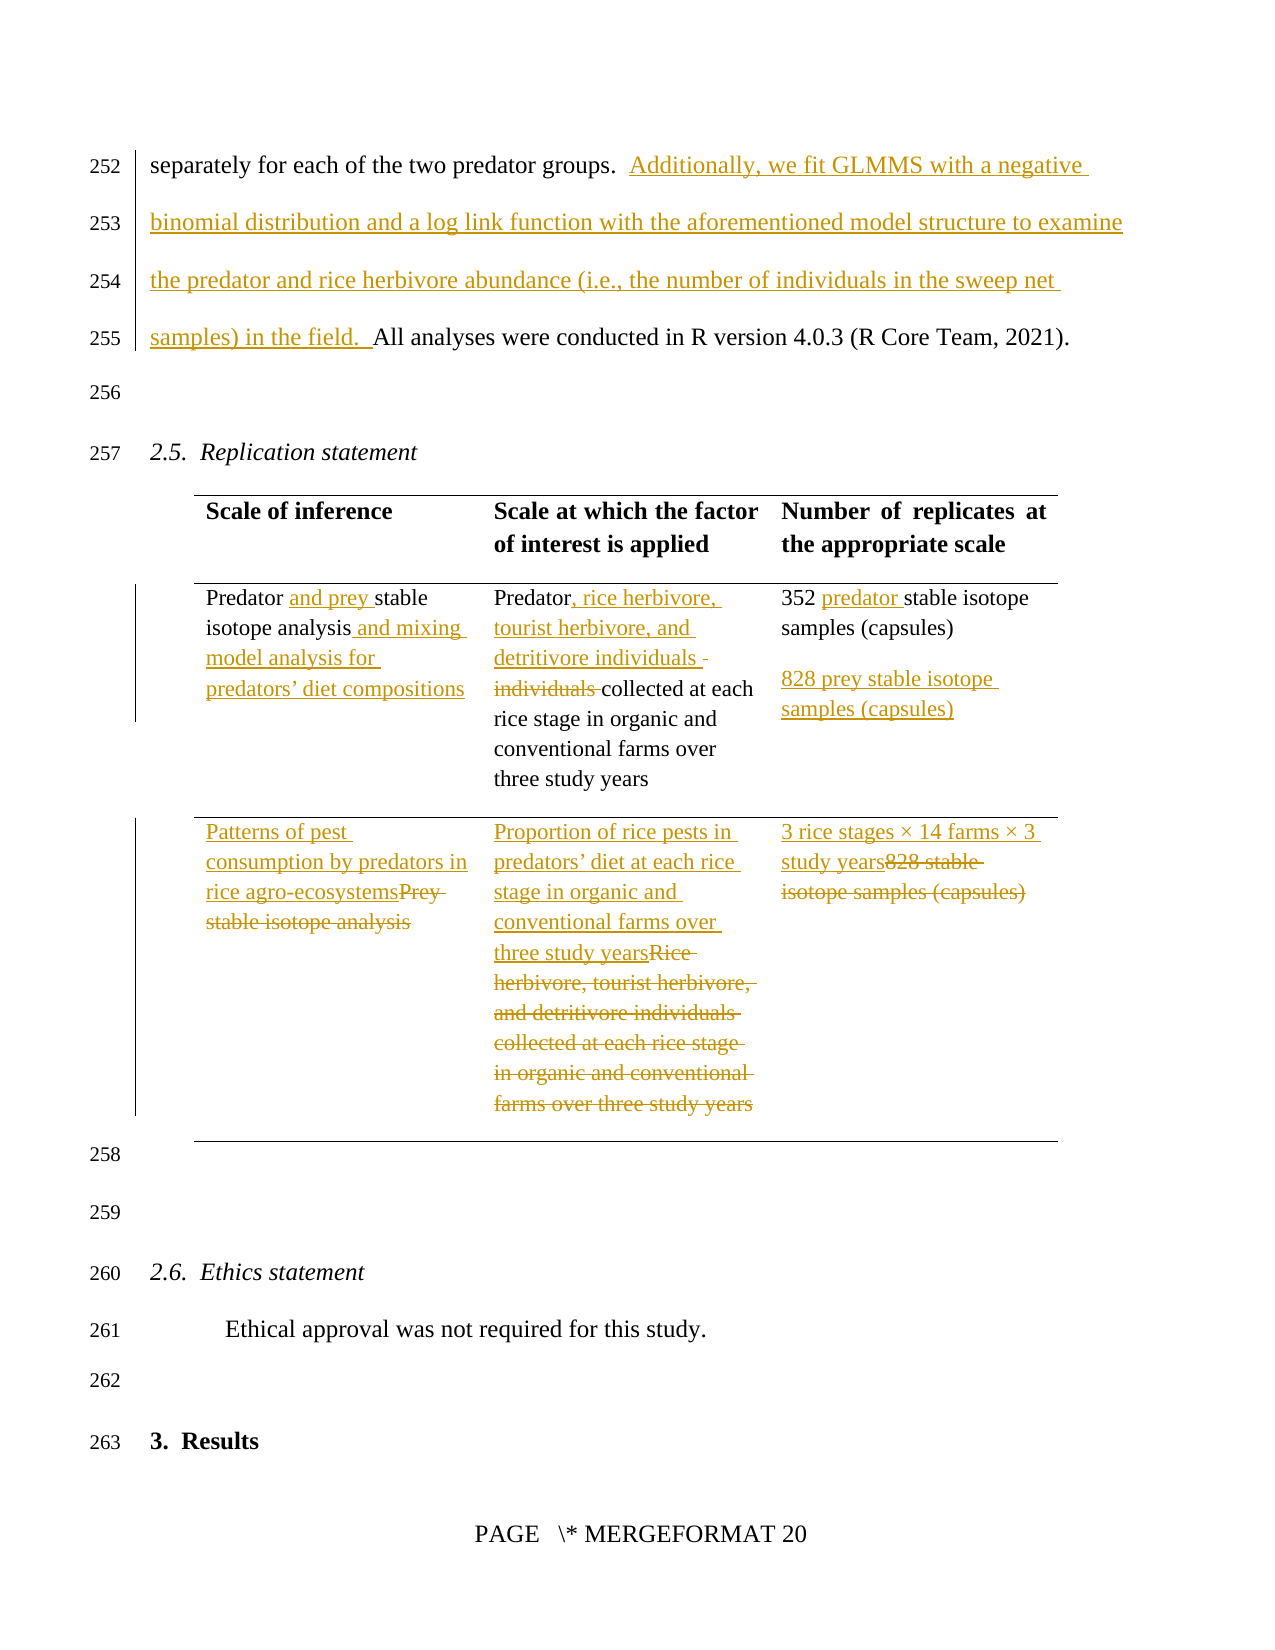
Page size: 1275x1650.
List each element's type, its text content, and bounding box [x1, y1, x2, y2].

table_cell Predator stable isotope analysis [194, 584, 482, 817]
table_cell [482, 818, 770, 1141]
list 2.6. Ethics statement [150, 1257, 1125, 1286]
text 3. Results [150, 1426, 1125, 1455]
table_header Number of replicates at the appropriate scale [770, 496, 1058, 583]
list 2.5. Replication statement [150, 437, 1125, 466]
table_cell [194, 818, 482, 1141]
text Ethical approval was not required for this study. [150, 1314, 1125, 1343]
table_header Scale at which the factor of interest is applied [482, 496, 770, 583]
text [150, 150, 1125, 351]
table_cell 352 stable isotope samples (capsules) [770, 584, 1058, 817]
table_cell [770, 818, 1058, 1141]
table_cell Predatorcollected at each rice stage in organic and conventional farms over three study years [482, 584, 770, 817]
table_header Scale of inference [194, 496, 482, 583]
